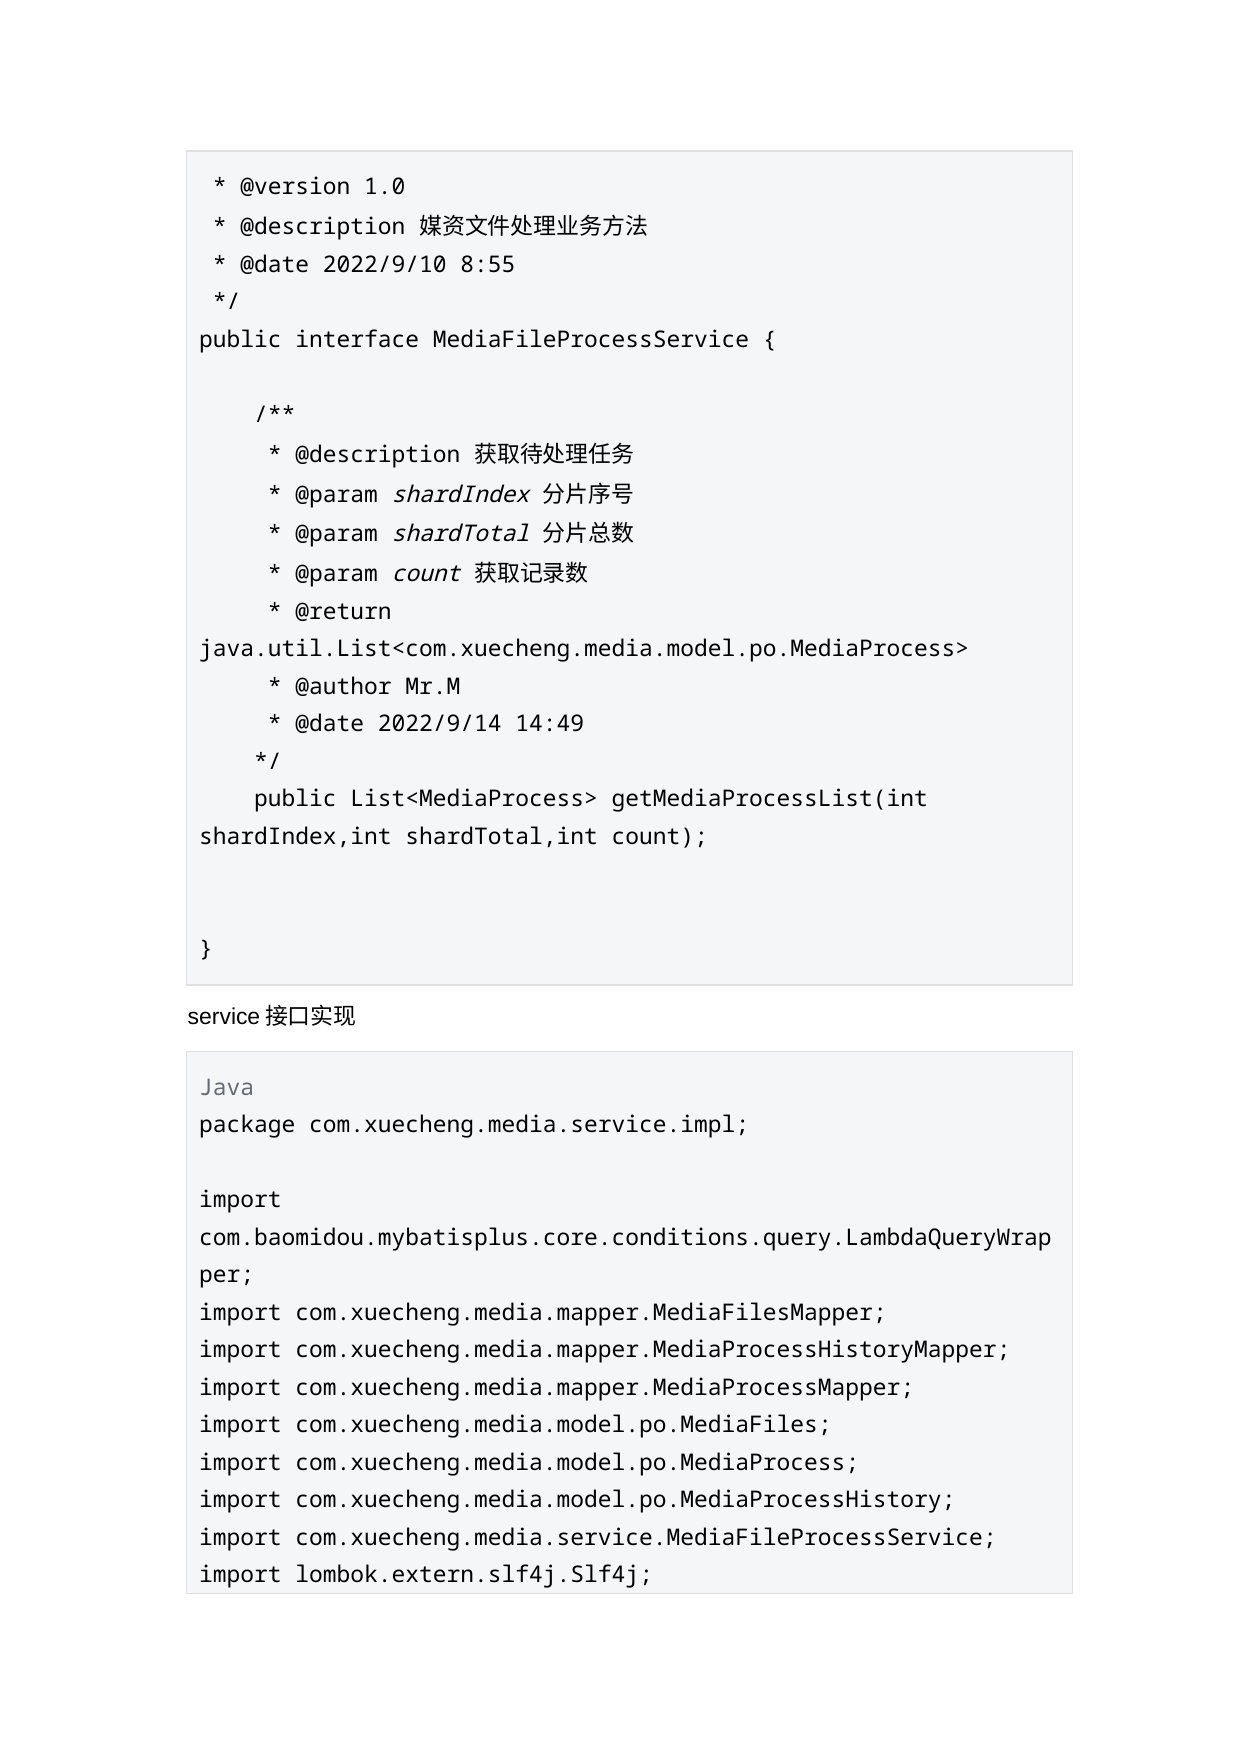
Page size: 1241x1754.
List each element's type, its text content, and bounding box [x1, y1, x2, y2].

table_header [187, 1052, 1072, 1593]
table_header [187, 152, 1072, 984]
text service接口实现 [187, 998, 1053, 1031]
